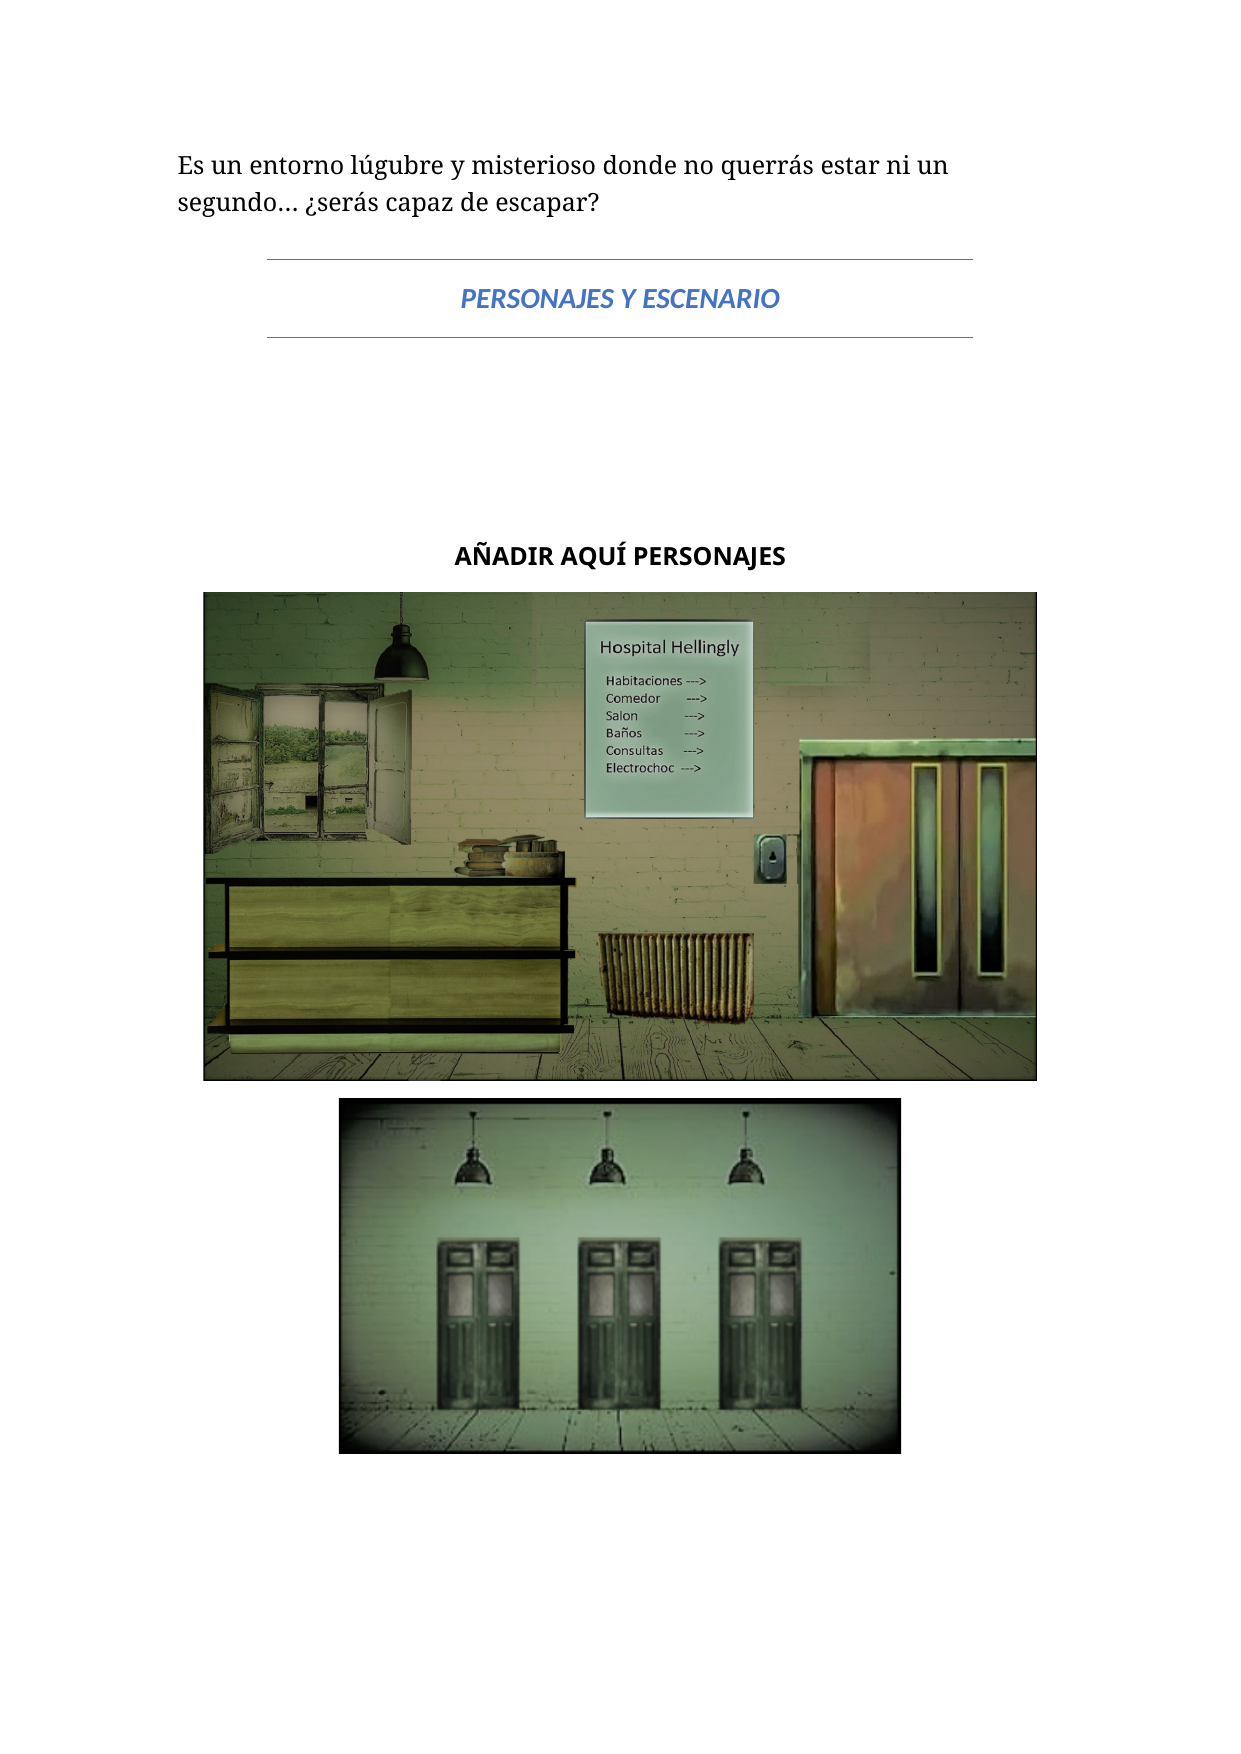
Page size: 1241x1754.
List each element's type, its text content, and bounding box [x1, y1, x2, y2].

picture [203, 592, 1037, 1081]
text AÑADIR AQUÍ PERSONAJES [177, 539, 1063, 573]
text PERSONAJES Y ESCENARIO [267, 260, 973, 337]
picture [338, 1098, 902, 1454]
text Es un entorno lúgubre y misterioso donde no querrás estar ni un segundo… ¿serás capaz de escapar? [177, 148, 1063, 218]
